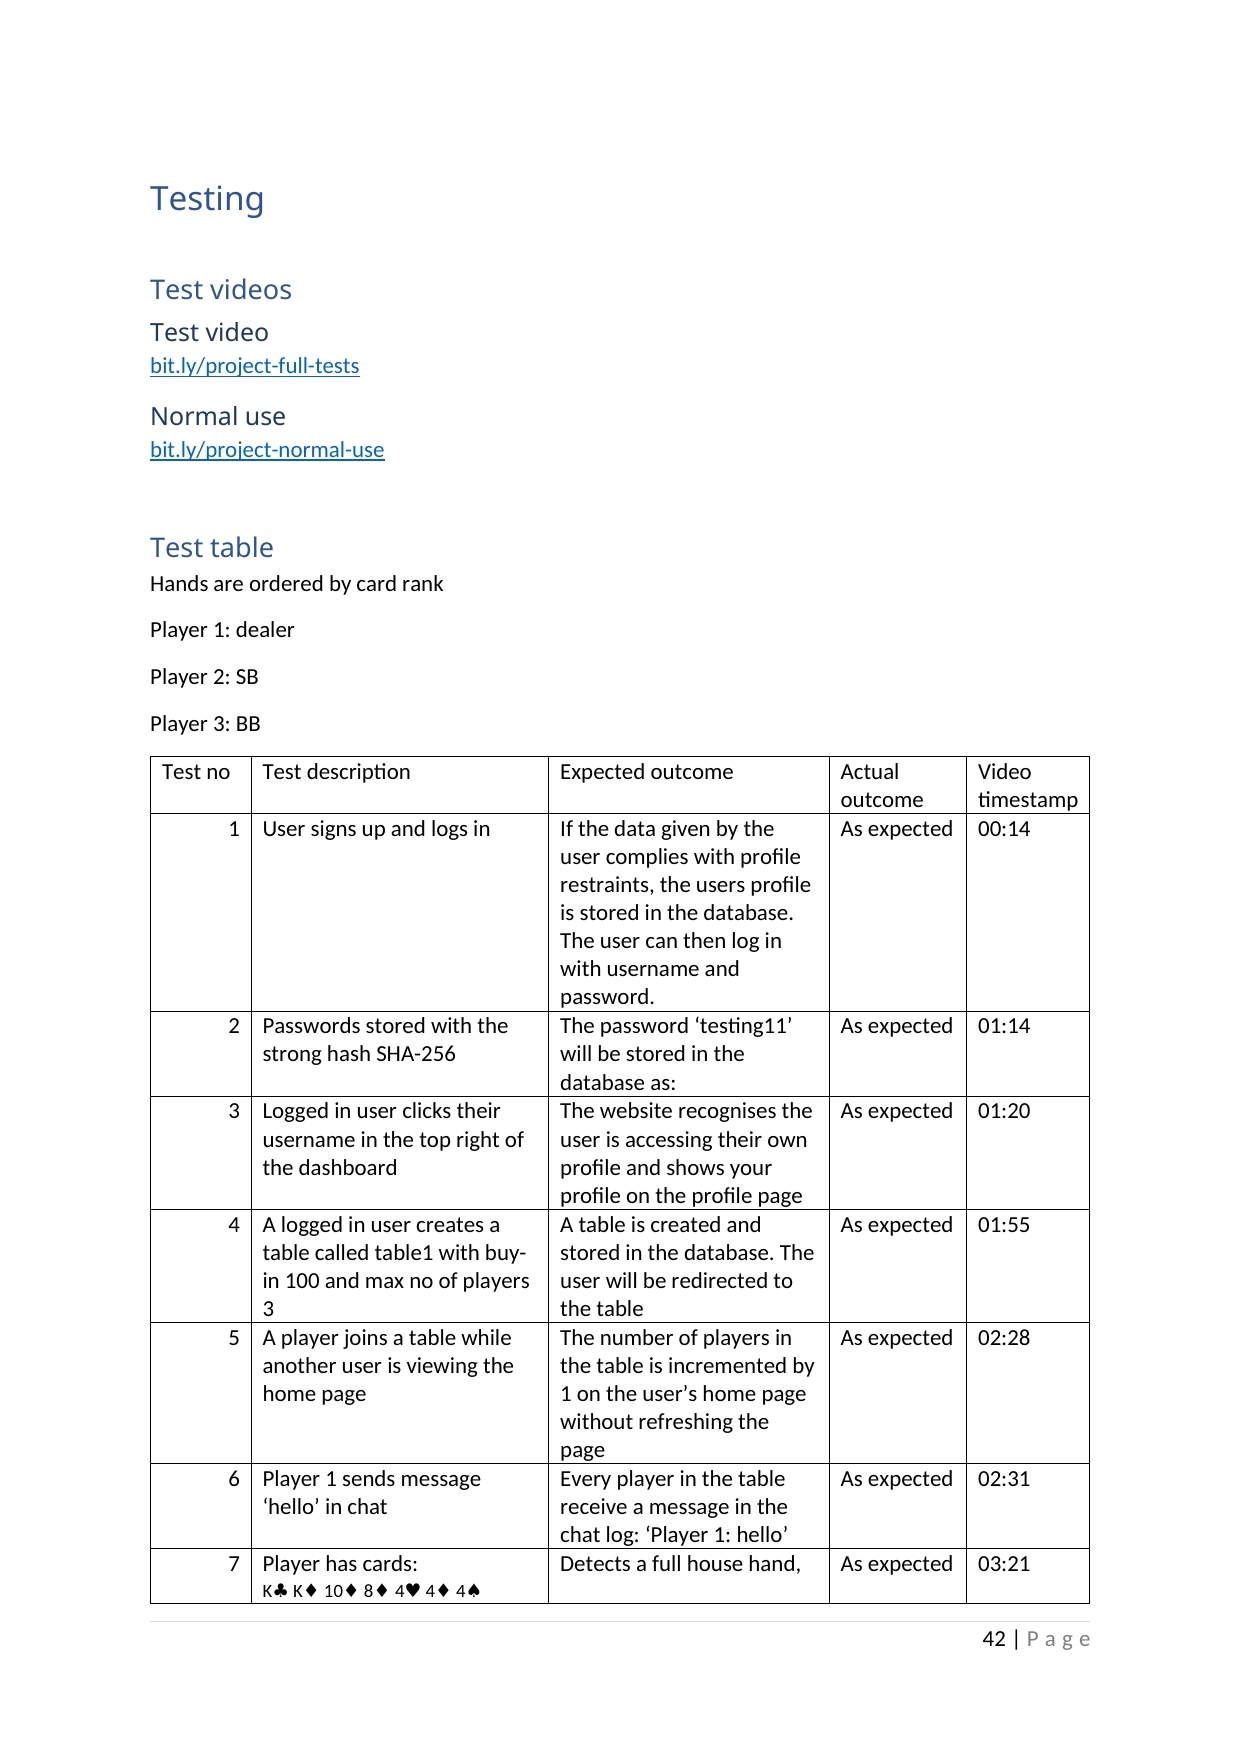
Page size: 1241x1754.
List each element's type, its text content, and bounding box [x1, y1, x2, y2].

table_cell 5 [151, 1323, 251, 1463]
table_cell 02:28 [967, 1323, 1089, 1463]
subtitle Testing [150, 175, 1090, 220]
table_cell Logged in user clicks their username in the top right of the dashboard [252, 1097, 548, 1209]
table_cell 02:31 [967, 1464, 1089, 1548]
table_cell The number of players in the table is incremented by 1 on the user’s home page without refreshing the page [549, 1323, 829, 1463]
subtitle Normal use [150, 398, 1090, 432]
table_cell 01:55 [967, 1210, 1089, 1322]
subtitle Test video [150, 315, 1090, 349]
subtitle Test videos [150, 271, 1090, 308]
table_cell As expected [830, 1097, 966, 1209]
table_cell As expected [830, 1210, 966, 1322]
table_cell 3 [151, 1097, 251, 1209]
table_cell The password ‘testing11’ will be stored in the database as: [549, 1012, 829, 1096]
table_cell 01:20 [967, 1097, 1089, 1209]
table_cell Passwords stored with the strong hash SHA-256 [252, 1012, 548, 1096]
table_cell 7 [151, 1549, 251, 1603]
subtitle Test table [150, 529, 1090, 566]
table_cell 1 [151, 814, 251, 1011]
table_cell The website recognises the user is accessing their own profile and shows your profile on the profile page [549, 1097, 829, 1209]
table_cell A logged in user creates a table called table1 with buy-in 100 and max no of players 3 [252, 1210, 548, 1322]
table_cell 6 [151, 1464, 251, 1548]
table_header Expected outcome [549, 757, 829, 813]
table_cell As expected [830, 1464, 966, 1548]
table_cell 01:14 [967, 1012, 1089, 1096]
table_cell 4 [151, 1210, 251, 1322]
table_cell As expected [830, 1549, 966, 1603]
table_header Actual outcome [830, 757, 966, 813]
text Player 3: BB [150, 709, 1090, 737]
table_cell A player joins a table while another user is viewing the home page [252, 1323, 548, 1463]
table_cell 03:21 [967, 1549, 1089, 1603]
table_cell As expected [830, 814, 966, 1011]
text Player 1: dealer [150, 616, 1090, 644]
text bit.ly/project-full-tests [150, 352, 1090, 379]
table_cell 2 [151, 1012, 251, 1096]
text Player 2: SB [150, 662, 1090, 691]
table_cell A table is created and stored in the database. The user will be redirected to the table [549, 1210, 829, 1322]
table_cell Player 1 sends message ‘hello’ in chat [252, 1464, 548, 1548]
table_cell Every player in the table receive a message in the chat log: ‘Player 1: hello’ [549, 1464, 829, 1548]
table_cell Player has cards: K♣ K♦ 10♦ 8♦ 4♥ 4♦ 4♠ [252, 1549, 548, 1603]
table_header Video timestamp [967, 757, 1089, 813]
text Hands are ordered by card rank [150, 569, 1090, 597]
text bit.ly/project-normal-use [150, 435, 1090, 463]
table_header Test description [252, 757, 548, 813]
table_header Test no [151, 757, 251, 813]
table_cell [549, 1549, 829, 1603]
table_cell As expected [830, 1323, 966, 1463]
table_cell As expected [830, 1012, 966, 1096]
table_cell User signs up and logs in [252, 814, 548, 1011]
table_cell If the data given by the user complies with profile restraints, the users profile is stored in the database. The user can then log in with username and password. [549, 814, 829, 1011]
table_cell 00:14 [967, 814, 1089, 1011]
